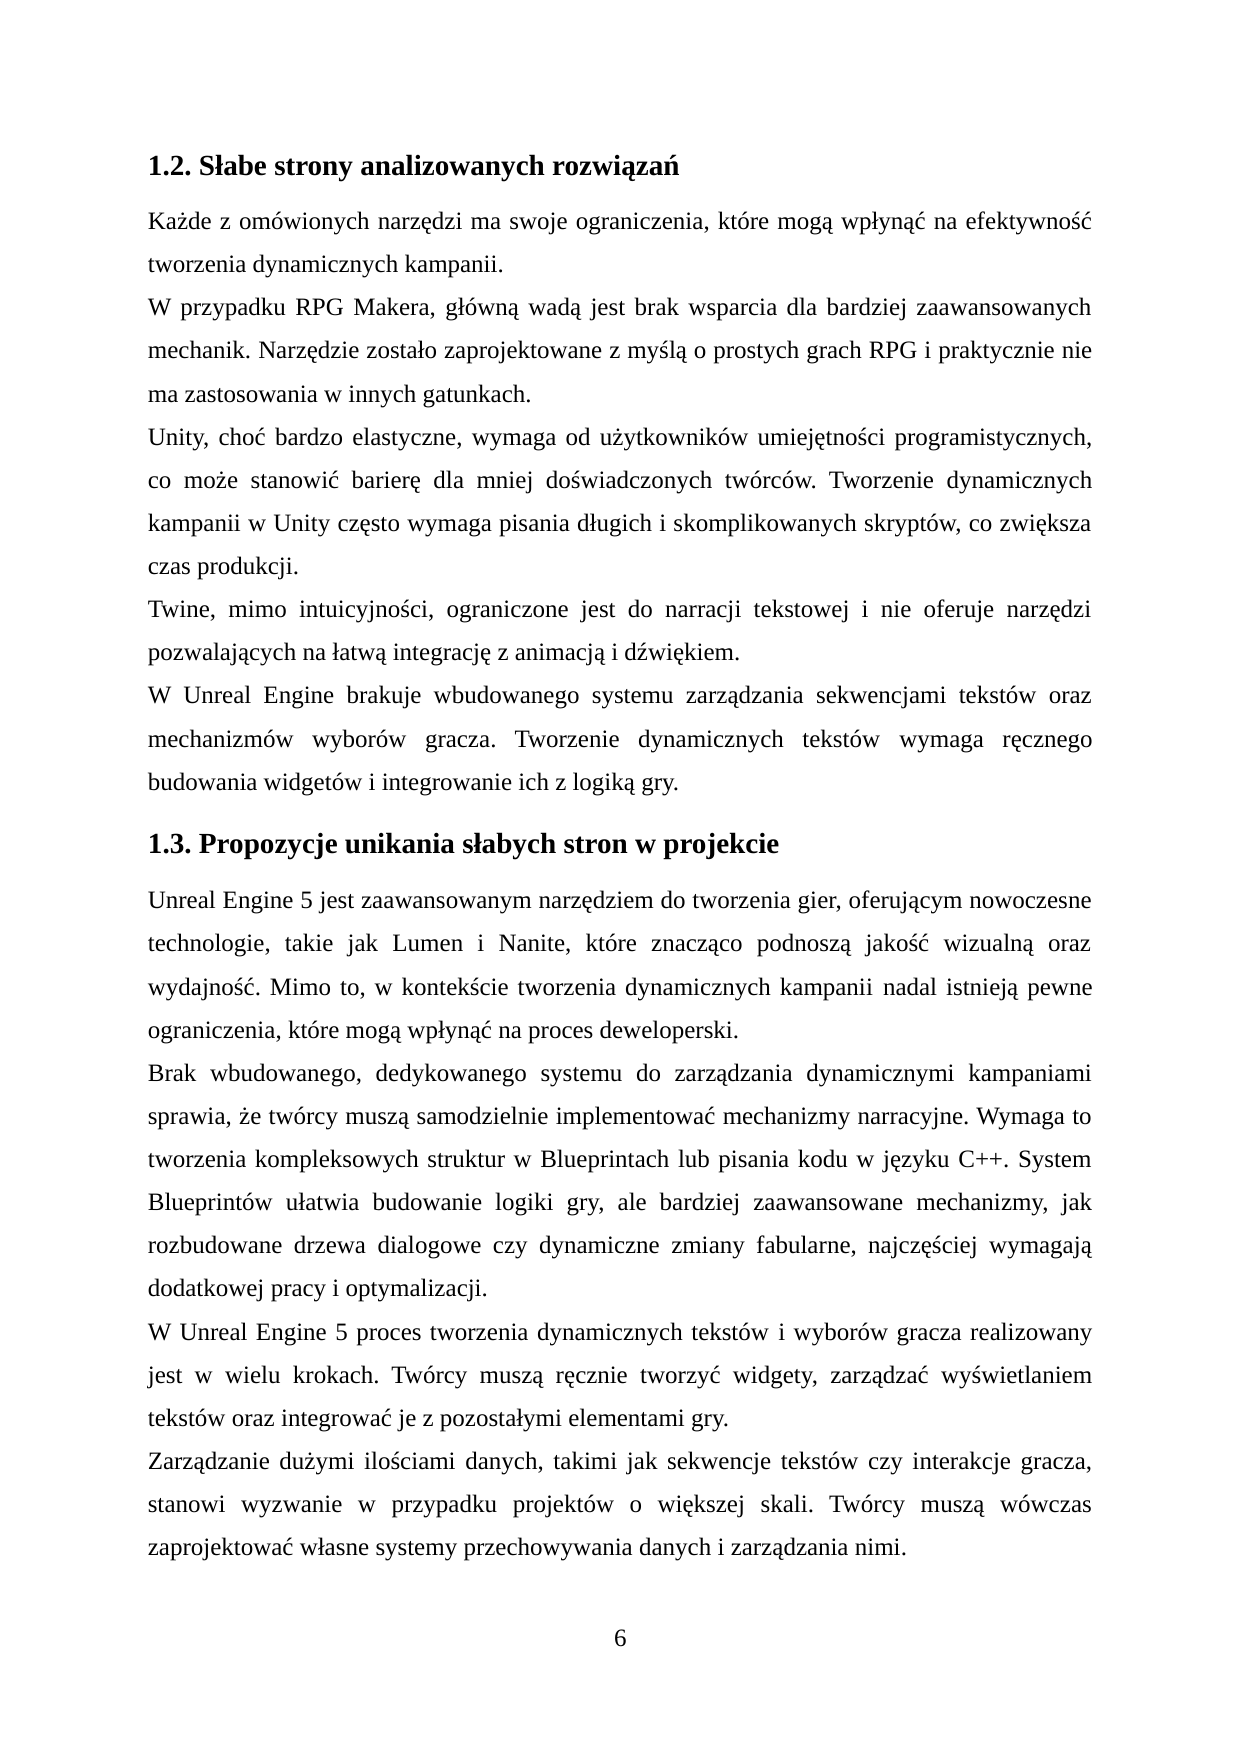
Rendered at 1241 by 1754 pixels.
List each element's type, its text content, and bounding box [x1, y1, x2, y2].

text W Unreal Engine 5 proces tworzenia dynamicznych tekstów i wyborów gracza realizowany jest w wielu krokach. Twórcy muszą ręcznie tworzyć widgety, zarządzać wyświetlaniem tekstów oraz integrować je z pozostałymi elementami gry. [148, 1317, 1093, 1432]
text Brak wbudowanego, dedykowanego systemu do zarządzania dynamicznymi kampaniami sprawia, że twórcy muszą samodzielnie implementować mechanizmy narracyjne. Wymaga to tworzenia kompleksowych struktur w Blueprintach lub pisania kodu w języku C++. System Blueprintów ułatwia budowanie logiki gry, ale bardziej zaawansowane mechanizmy, jak rozbudowane drzewa dialogowe czy dynamiczne zmiany fabularne, najczęściej wymagają dodatkowej pracy i optymalizacji. [148, 1058, 1093, 1302]
text Zarządzanie dużymi ilościami danych, takimi jak sekwencje tekstów czy interakcje gracza, stanowi wyzwanie w przypadku projektów o większej skali. Twórcy muszą wówczas zaprojektować własne systemy przechowywania danych i zarządzania nimi. [148, 1446, 1093, 1561]
text Każde z omówionych narzędzi ma swoje ograniczenia, które mogą wpłynąć na efektywność tworzenia dynamicznych kampanii. [148, 206, 1093, 278]
text W przypadku RPG Makera, główną wadą jest brak wsparcia dla bardziej zaawansowanych mechanik. Narzędzie zostało zaprojektowane z myślą o prostych grach RPG i praktycznie nie ma zastosowania w innych gatunkach. [148, 292, 1093, 407]
text Unreal Engine 5 jest zaawansowanym narzędziem do tworzenia gier, oferującym nowoczesne technologie, takie jak Lumen i Nanite, które znacząco podnoszą jakość wizualną oraz wydajność. Mimo to, w kontekście tworzenia dynamicznych kampanii nadal istnieją pewne ograniczenia, które mogą wpłynąć na proces deweloperski. [148, 885, 1093, 1043]
text Unity, choć bardzo elastyczne, wymaga od użytkowników umiejętności programistycznych, co może stanowić barierę dla mniej doświadczonych twórców. Tworzenie dynamicznych kampanii w Unity często wymaga pisania długich i skomplikowanych skryptów, co zwiększa czas produkcji. [148, 422, 1093, 580]
text W Unreal Engine brakuje wbudowanego systemu zarządzania sekwencjami tekstów oraz mechanizmów wyborów gracza. Tworzenie dynamicznych tekstów wymaga ręcznego budowania widgetów i integrowanie ich z logiką gry. [148, 681, 1093, 796]
subtitle 1.2. Słabe strony analizowanych rozwiązań [148, 148, 1093, 181]
subtitle 1.3. Propozycje unikania słabych stron w projekcie [148, 827, 1093, 860]
text Twine, mimo intuicyjności, ograniczone jest do narracji tekstowej i nie oferuje narzędzi pozwalających na łatwą integrację z animacją i dźwiękiem. [148, 594, 1093, 666]
